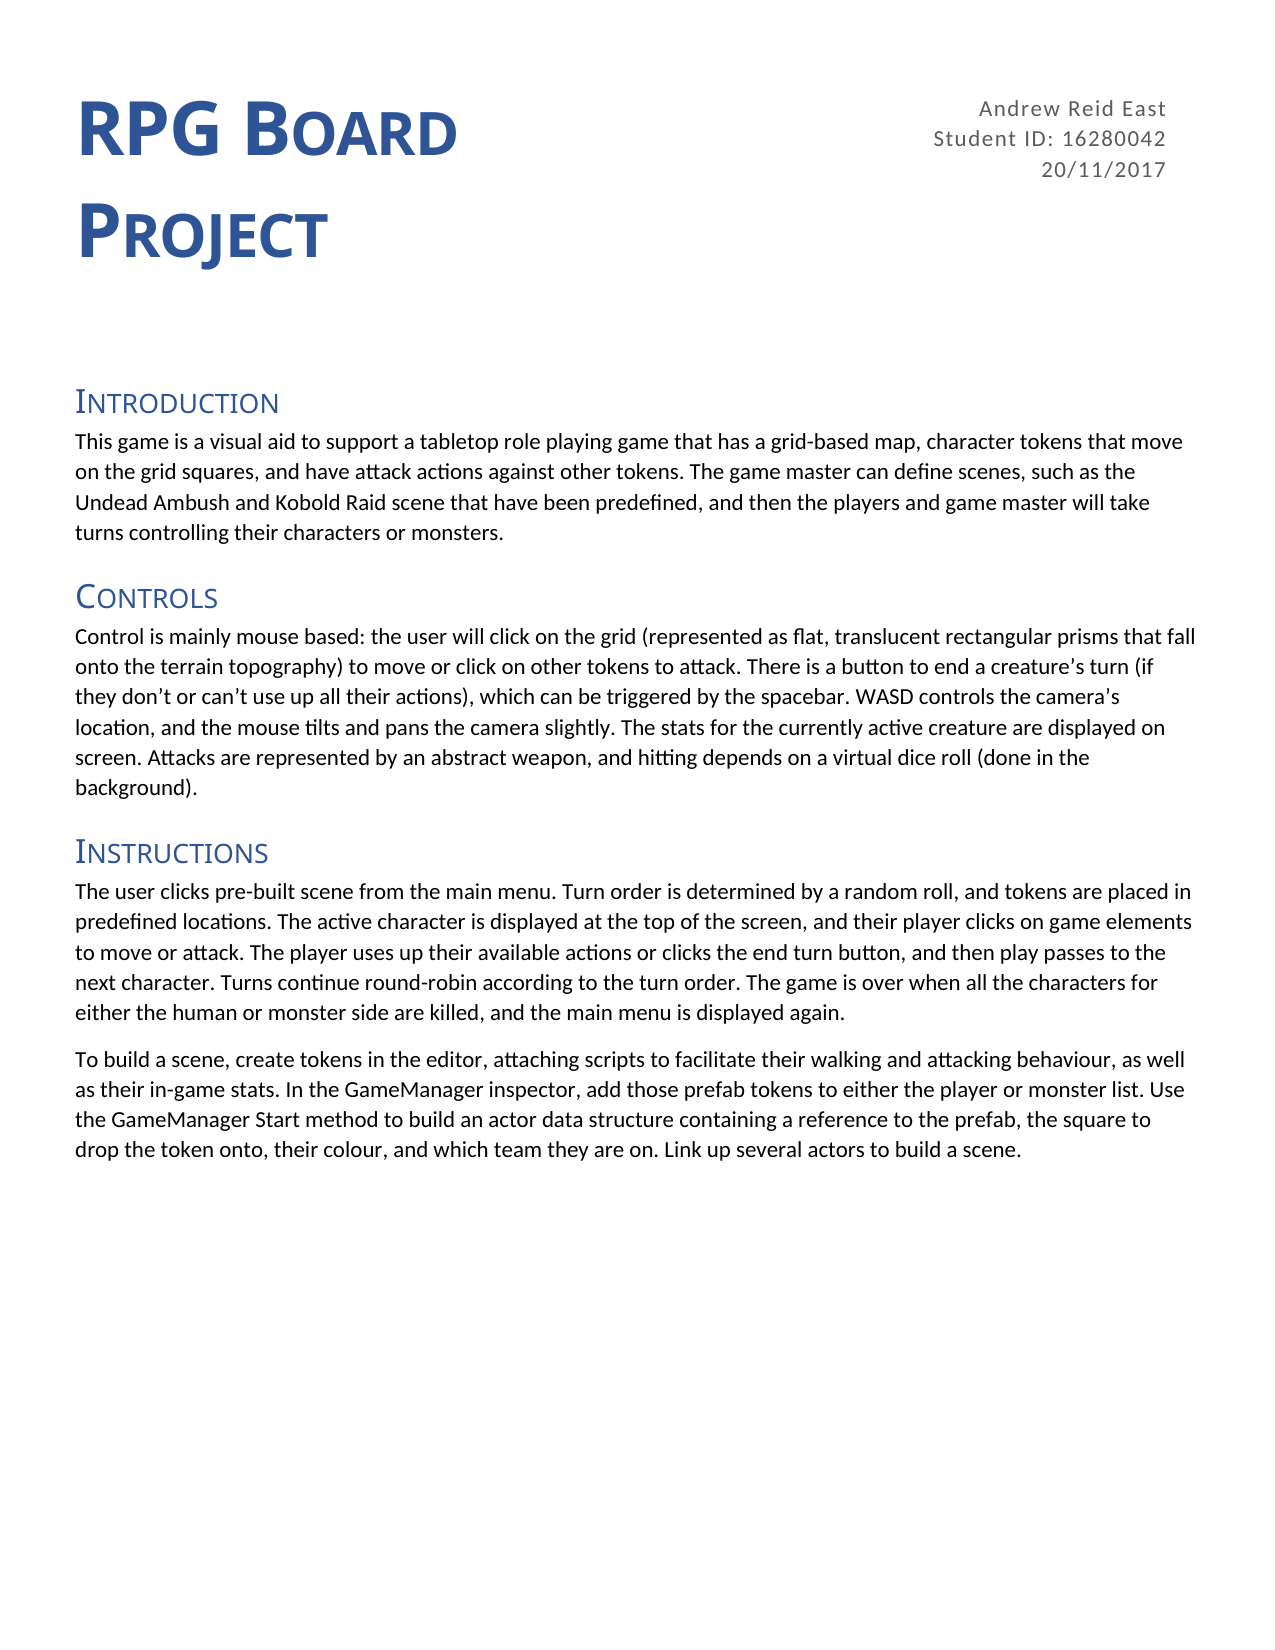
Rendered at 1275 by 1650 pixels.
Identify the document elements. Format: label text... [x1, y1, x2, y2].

text The user clicks pre-built scene from the main menu. Turn order is determined by a random roll, and tokens are placed in predefined locations. The active character is displayed at the top of the screen, and their player clicks on game elements to move or attack. The player uses up their available actions or clicks the end turn button, and then play passes to the next character. Turns continue round-robin according to the turn order. The game is over when all the characters for either the human or monster side are killed, and the main menu is displayed again. [75, 877, 1200, 1026]
text This game is a visual aid to support a tabletop role playing game that has a grid-based map, character tokens that move on the grid squares, and have attack actions against other tokens. The game master can define scenes, such as the Undead Ambush and Kobold Raid scene that have been predefined, and then the players and game master will take turns controlling their characters or monsters. [75, 427, 1200, 546]
text Control is mainly mouse based: the user will click on the grid (represented as flat, translucent rectangular prisms that fall onto the terrain topography) to move or click on other tokens to attack. There is a button to end a creature’s turn (if they don’t or can’t use up all their actions), which can be triggered by the spacebar. WASD controls the camera’s location, and the mouse tilts and pans the camera slightly. The stats for the currently active creature are displayed on screen. Attacks are represented by an abstract weapon, and hitting depends on a virtual dice roll (done in the background). [75, 622, 1200, 801]
title RPG Board Project [75, 75, 1200, 279]
text To build a scene, create tokens in the editor, attaching scripts to facilitate their walking and attacking behaviour, as well as their in-game stats. In the GameManager inspector, add those prefab tokens to either the player or monster list. Use the GameManager Start method to build an actor data structure containing a reference to the prefab, the square to drop the token onto, their colour, and which team they are on. Link up several actors to build a scene. [75, 1045, 1200, 1164]
subtitle Introduction [75, 378, 1200, 424]
subtitle Controls [75, 573, 1200, 618]
subtitle Instructions [75, 828, 1200, 874]
